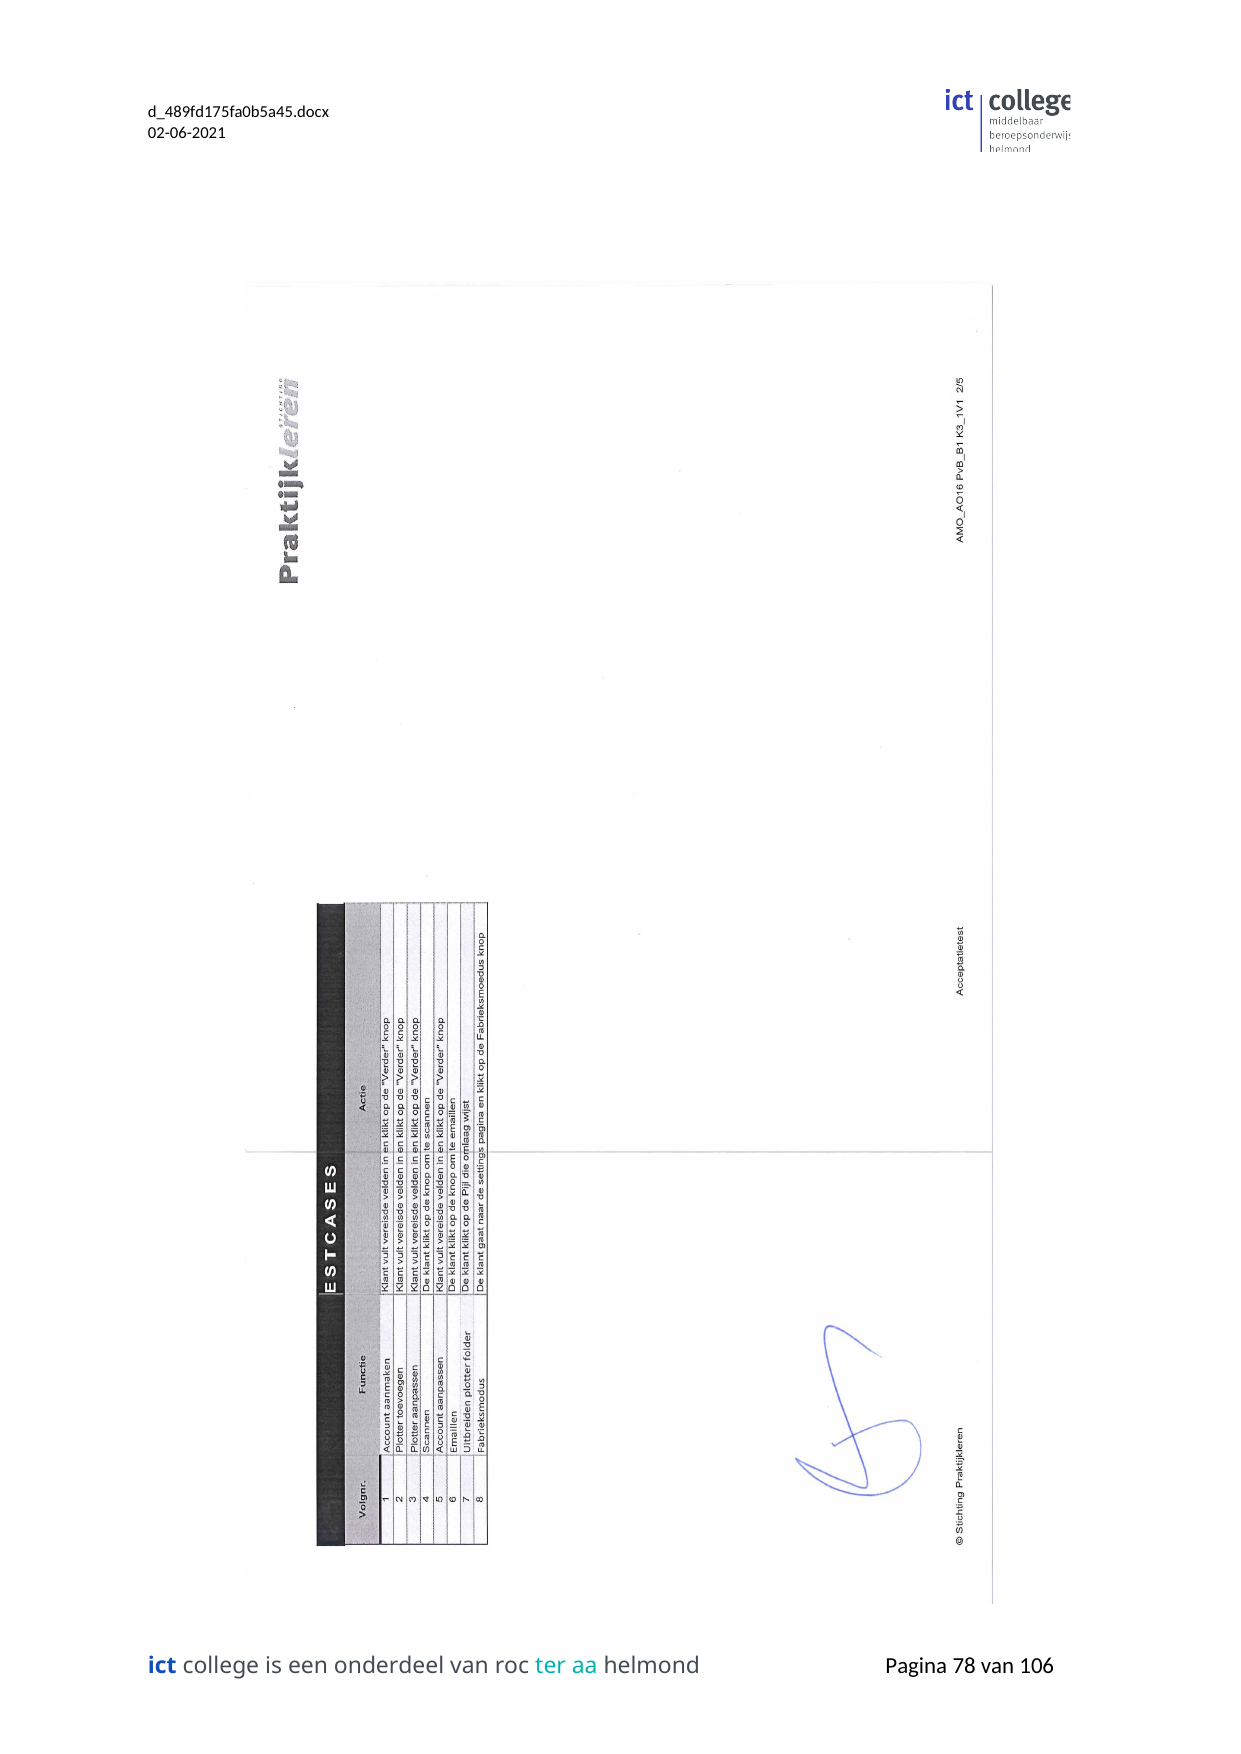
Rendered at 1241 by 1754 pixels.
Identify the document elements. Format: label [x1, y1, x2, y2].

picture [245, 276, 993, 1604]
picture [945, 89, 1071, 152]
